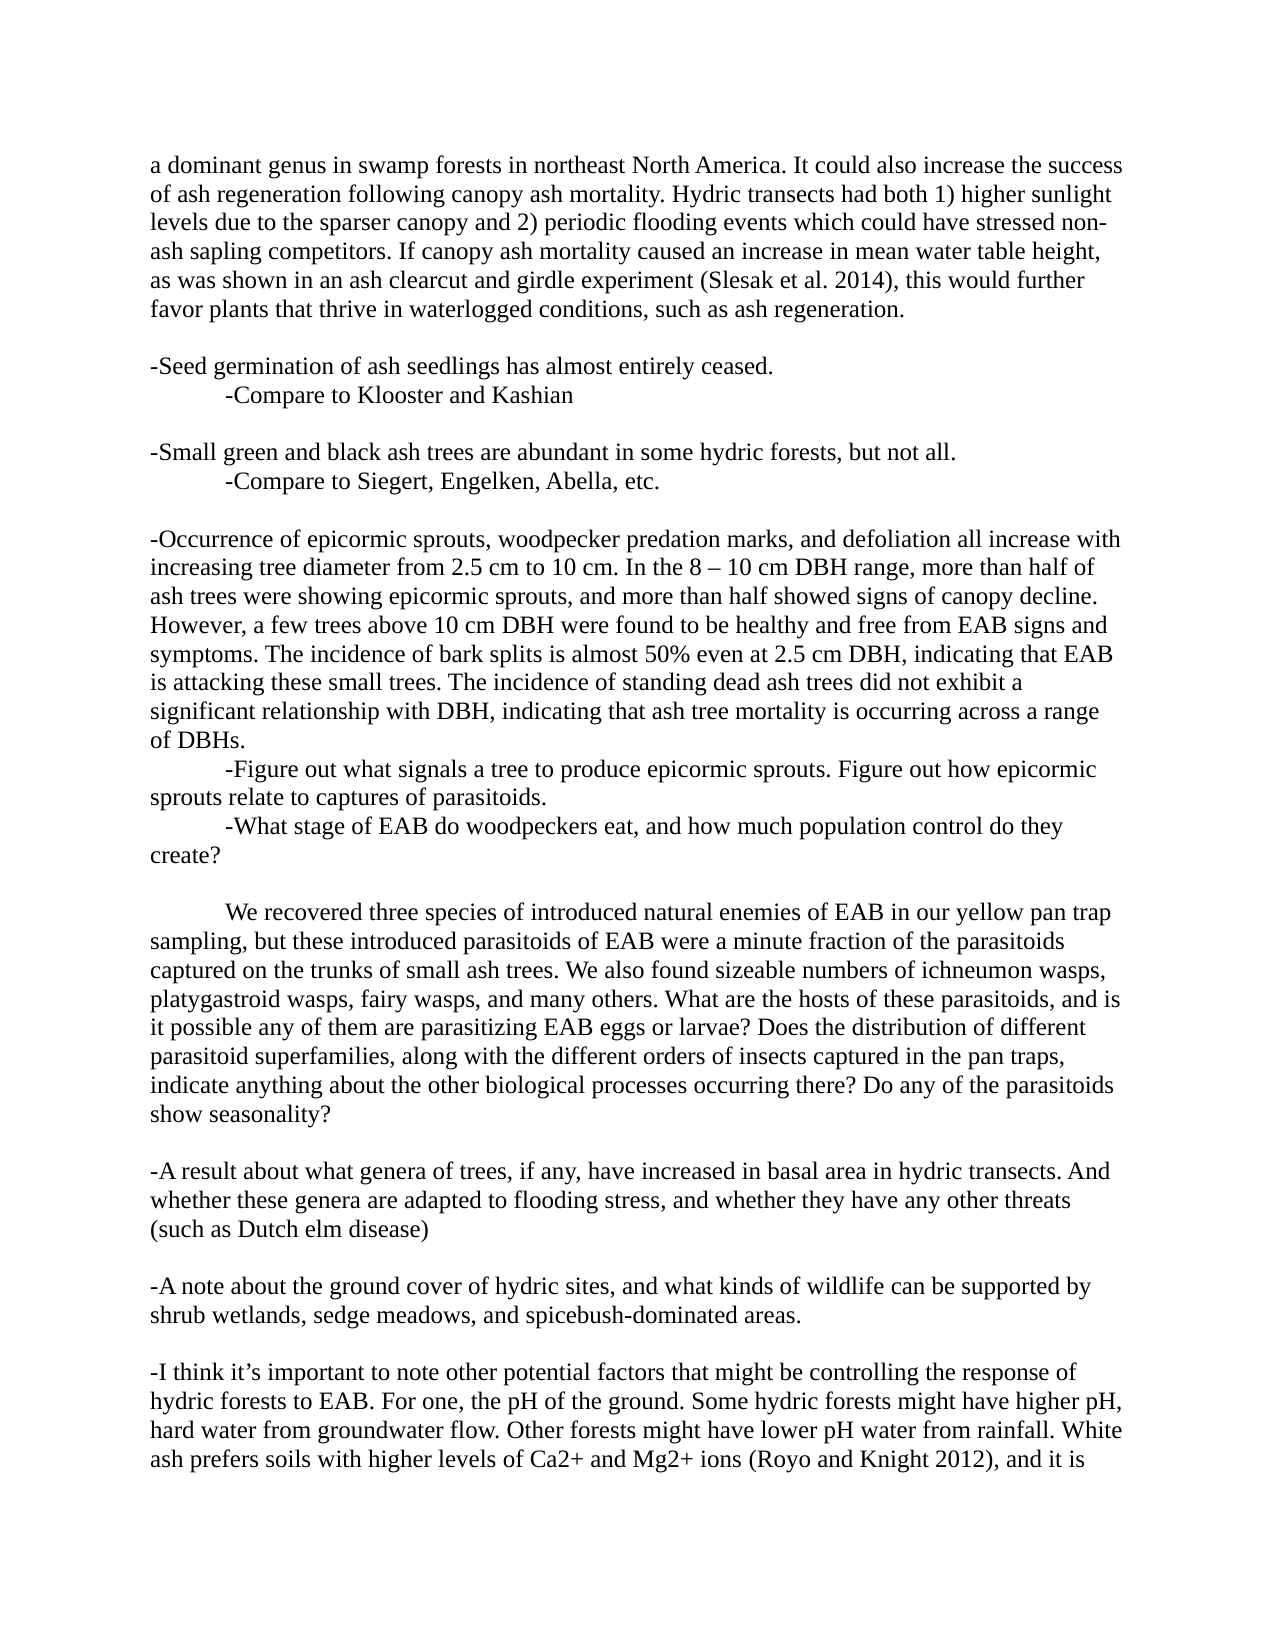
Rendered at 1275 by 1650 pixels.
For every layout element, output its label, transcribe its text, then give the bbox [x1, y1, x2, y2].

text -Seed germination of ash seedlings has almost entirely ceased. [150, 351, 1125, 380]
text -Small green and black ash trees are abundant in some hydric forests, but not all. [150, 437, 1125, 466]
text We recovered three species of introduced natural enemies of EAB in our yellow pan trap sampling, but these introduced parasitoids of EAB were a minute fraction of the parasitoids captured on the trunks of small ash trees. We also found sizeable numbers of ichneumon wasps, platygastroid wasps, fairy wasps, and many others. What are the hosts of these parasitoids, and is it possible any of them are parasitizing EAB eggs or larvae? Does the distribution of different parasitoid superfamilies, along with the different orders of insects captured in the pan traps, indicate anything about the other biological processes occurring there? Do any of the parasitoids show seasonality? [150, 897, 1125, 1127]
text -Figure out what signals a tree to produce epicormic sprouts. Figure out how epicormic sprouts relate to captures of parasitoids. [150, 754, 1125, 811]
text -Compare to Klooster and Kashian [150, 380, 1125, 409]
text -Occurrence of epicormic sprouts, woodpecker predation marks, and defoliation all increase with increasing tree diameter from 2.5 cm to 10 cm. In the 8 – 10 cm DBH range, more than half of ash trees were showing epicormic sprouts, and more than half showed signs of canopy decline. However, a few trees above 10 cm DBH were found to be healthy and free from EAB signs and symptoms. The incidence of bark splits is almost 50% even at 2.5 cm DBH, indicating that EAB is attacking these small trees. The incidence of standing dead ash trees did not exhibit a significant relationship with DBH, indicating that ash tree mortality is occurring across a range of DBHs. [150, 524, 1125, 754]
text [150, 1357, 1125, 1472]
text -Compare to Siegert, Engelken, Abella, etc. [150, 466, 1125, 495]
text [150, 150, 1125, 322]
text -What stage of EAB do woodpeckers eat, and how much population control do they create? [150, 811, 1125, 869]
text -A note about the ground cover of hydric sites, and what kinds of wildlife can be supported by shrub wetlands, sedge meadows, and spicebush-dominated areas. [150, 1271, 1125, 1329]
text -A result about what genera of trees, if any, have increased in basal area in hydric transects. And whether these genera are adapted to flooding stress, and whether they have any other threats (such as Dutch elm disease) [150, 1156, 1125, 1242]
